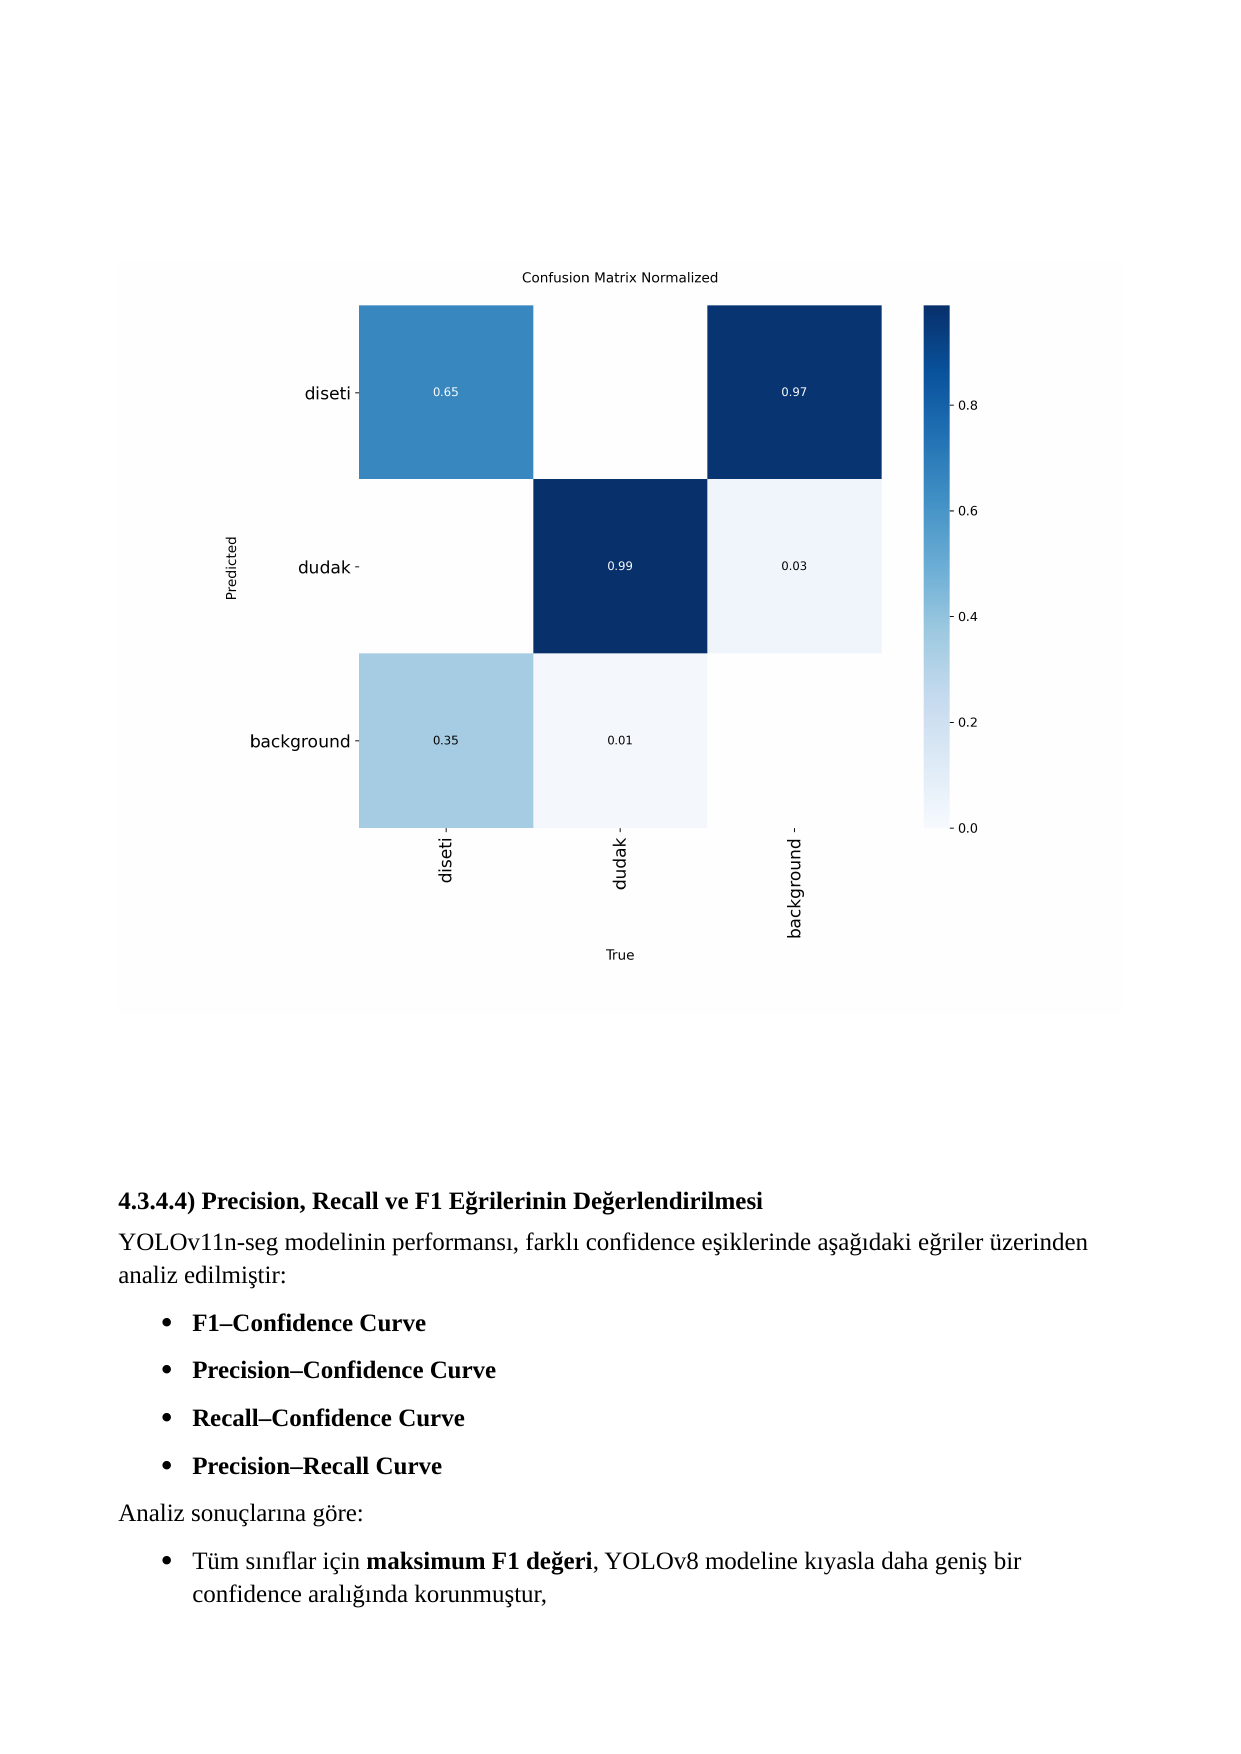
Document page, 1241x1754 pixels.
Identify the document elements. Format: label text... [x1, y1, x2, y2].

list Recall–Confidence Curve [162, 1403, 1122, 1432]
list Precision–Recall Curve [162, 1451, 1122, 1479]
picture [118, 261, 1123, 1014]
list Tüm sınıflar için maksimum F1 değeri, YOLOv8 modeline kıyasla daha geniş bir confidence aralığında korunmuştur, [162, 1546, 1122, 1608]
text YOLOv11n-seg modelinin performansı, farklı confidence eşiklerinde aşağıdaki eğriler üzerinden analiz edilmiştir: [118, 1227, 1122, 1289]
list Precision–Confidence Curve [162, 1356, 1122, 1384]
subtitle 4.3.4.4) Precision, Recall ve F1 Eğrilerinin Değerlendirilmesi [118, 1186, 1122, 1215]
text Analiz sonuçlarına göre: [118, 1498, 1122, 1527]
list F1–Confidence Curve [162, 1308, 1122, 1337]
